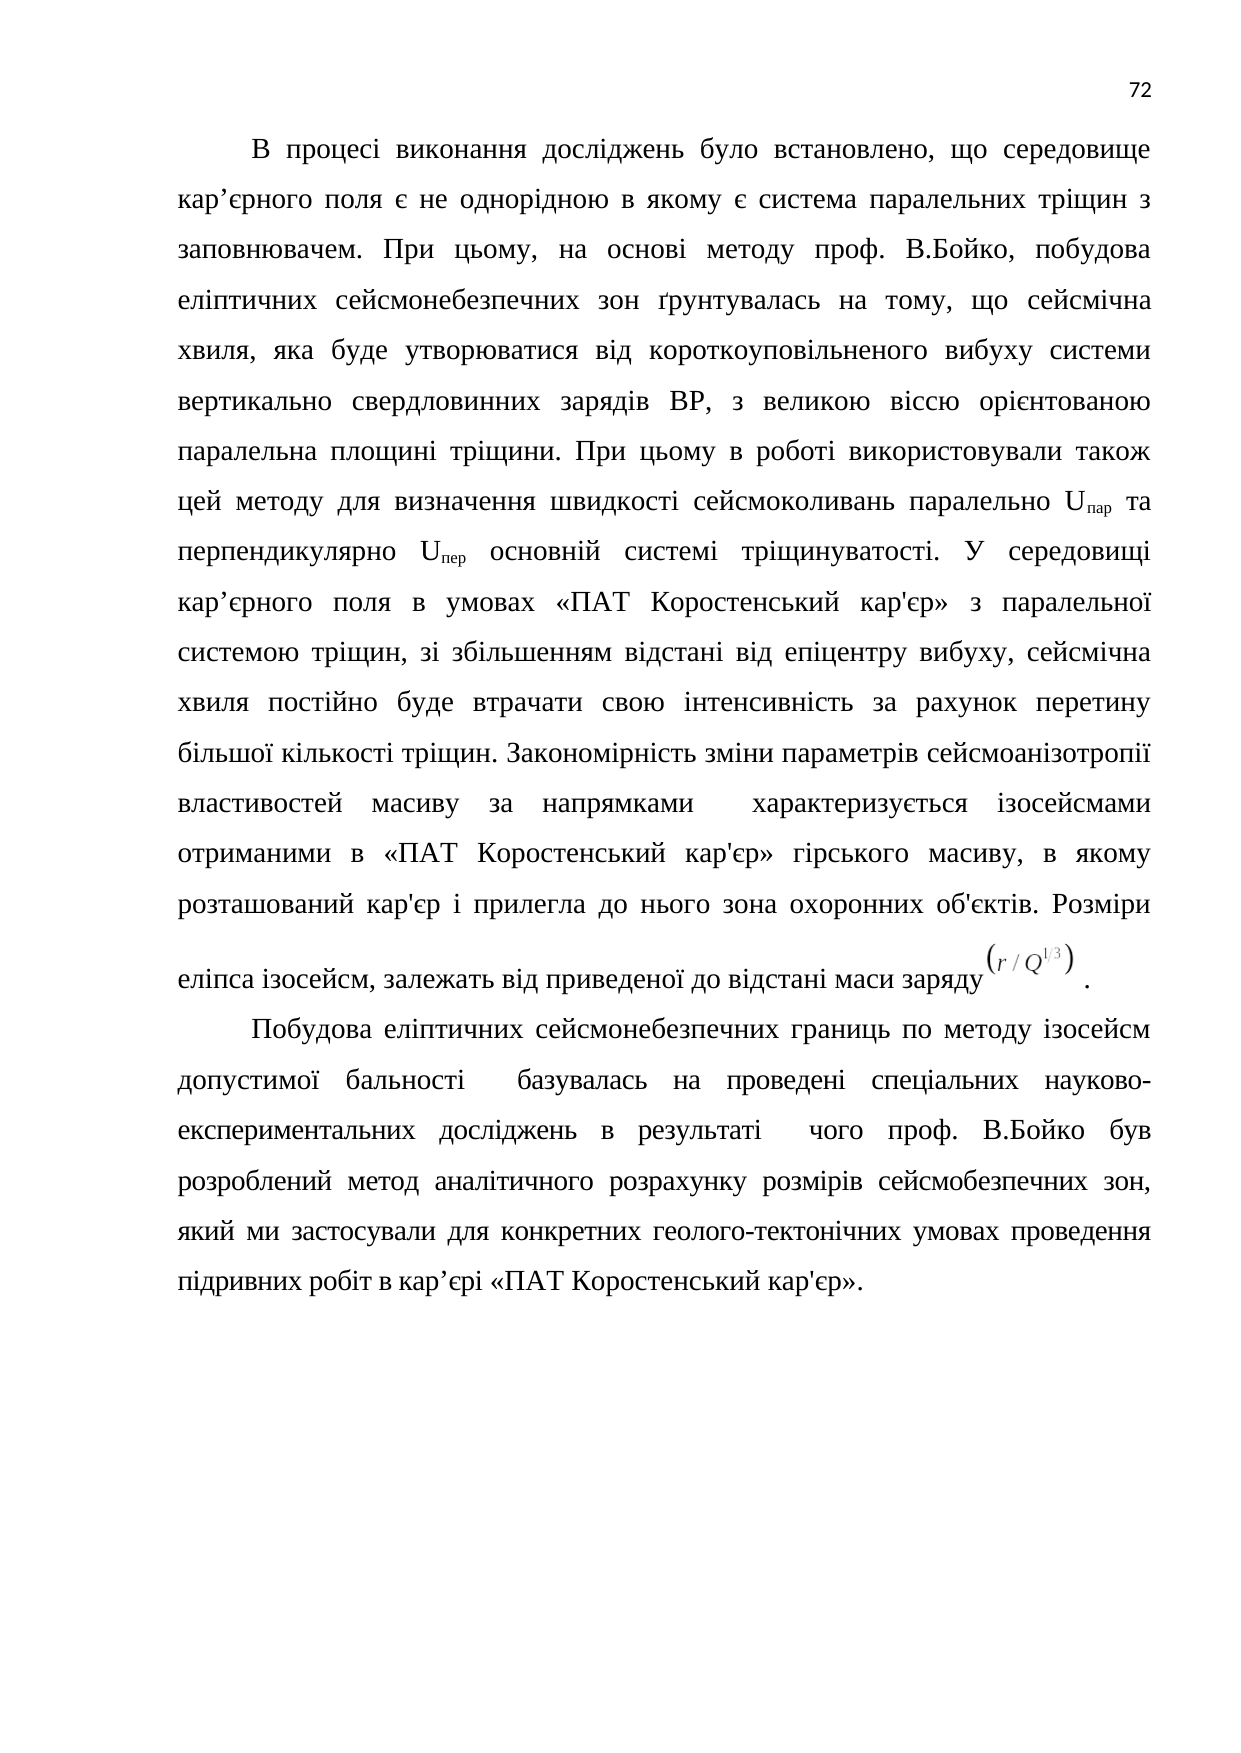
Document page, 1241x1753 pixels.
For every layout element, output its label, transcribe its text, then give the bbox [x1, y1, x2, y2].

text В процесі виконання досліджень було встановлено, що середовище кар’єрного поля є не однорідною в якому є система паралельних тріщин з заповнювачем. При цьому, на основі методу проф. В.Бойко, побудова еліптичних сейсмонебезпечних зон ґрунтувалась на тому, що сейсмічна хвиля, яка буде утворюватися від короткоуповільненого вибуху системи вертикально свердловинних зарядів ВР, з великою віссю орієнтованою паралельна площині тріщини. При цьому в роботі використовували також цей методу для визначення швидкості сейсмоколивань паралельно Uпар та перпендикулярно Uпер основній системі тріщинуватості. У середовищі кар’єрного поля в умовах «ПАТ Коростенський кар'єр» з паралельної системою тріщин, зі збільшенням відстані від епіцентру вибуху, сейсмічна хвиля постійно буде втрачати свою інтенсивність за рахунок перетину більшої кількості тріщин. Закономірність зміни параметрів сейсмоанізотропії властивостей масиву за напрямками характеризується ізосейсмами отриманими в «ПАТ Коростенський кар'єр» гірського масиву, в якому розташований кар'єр і прилегла до нього зона охоронних об'єктів. Розміри еліпса ізосейсм, залежать від приведеної до відстані маси заряду. [177, 131, 1152, 995]
text Побудова еліптичних сейсмонебезпечних границь по методу ізосейсм допустимої бальності базувалась на проведені спеціальних науково-експериментальних досліджень в результаті чого проф. В.Бойко був розроблений метод аналітичного розрахунку розмірів сейсмобезпечних зон, який ми застосували для конкретних геолого-тектонічних умовах проведення підривних робіт в кар’єрі «ПАТ Коростенський кар'єр». [177, 1012, 1152, 1297]
